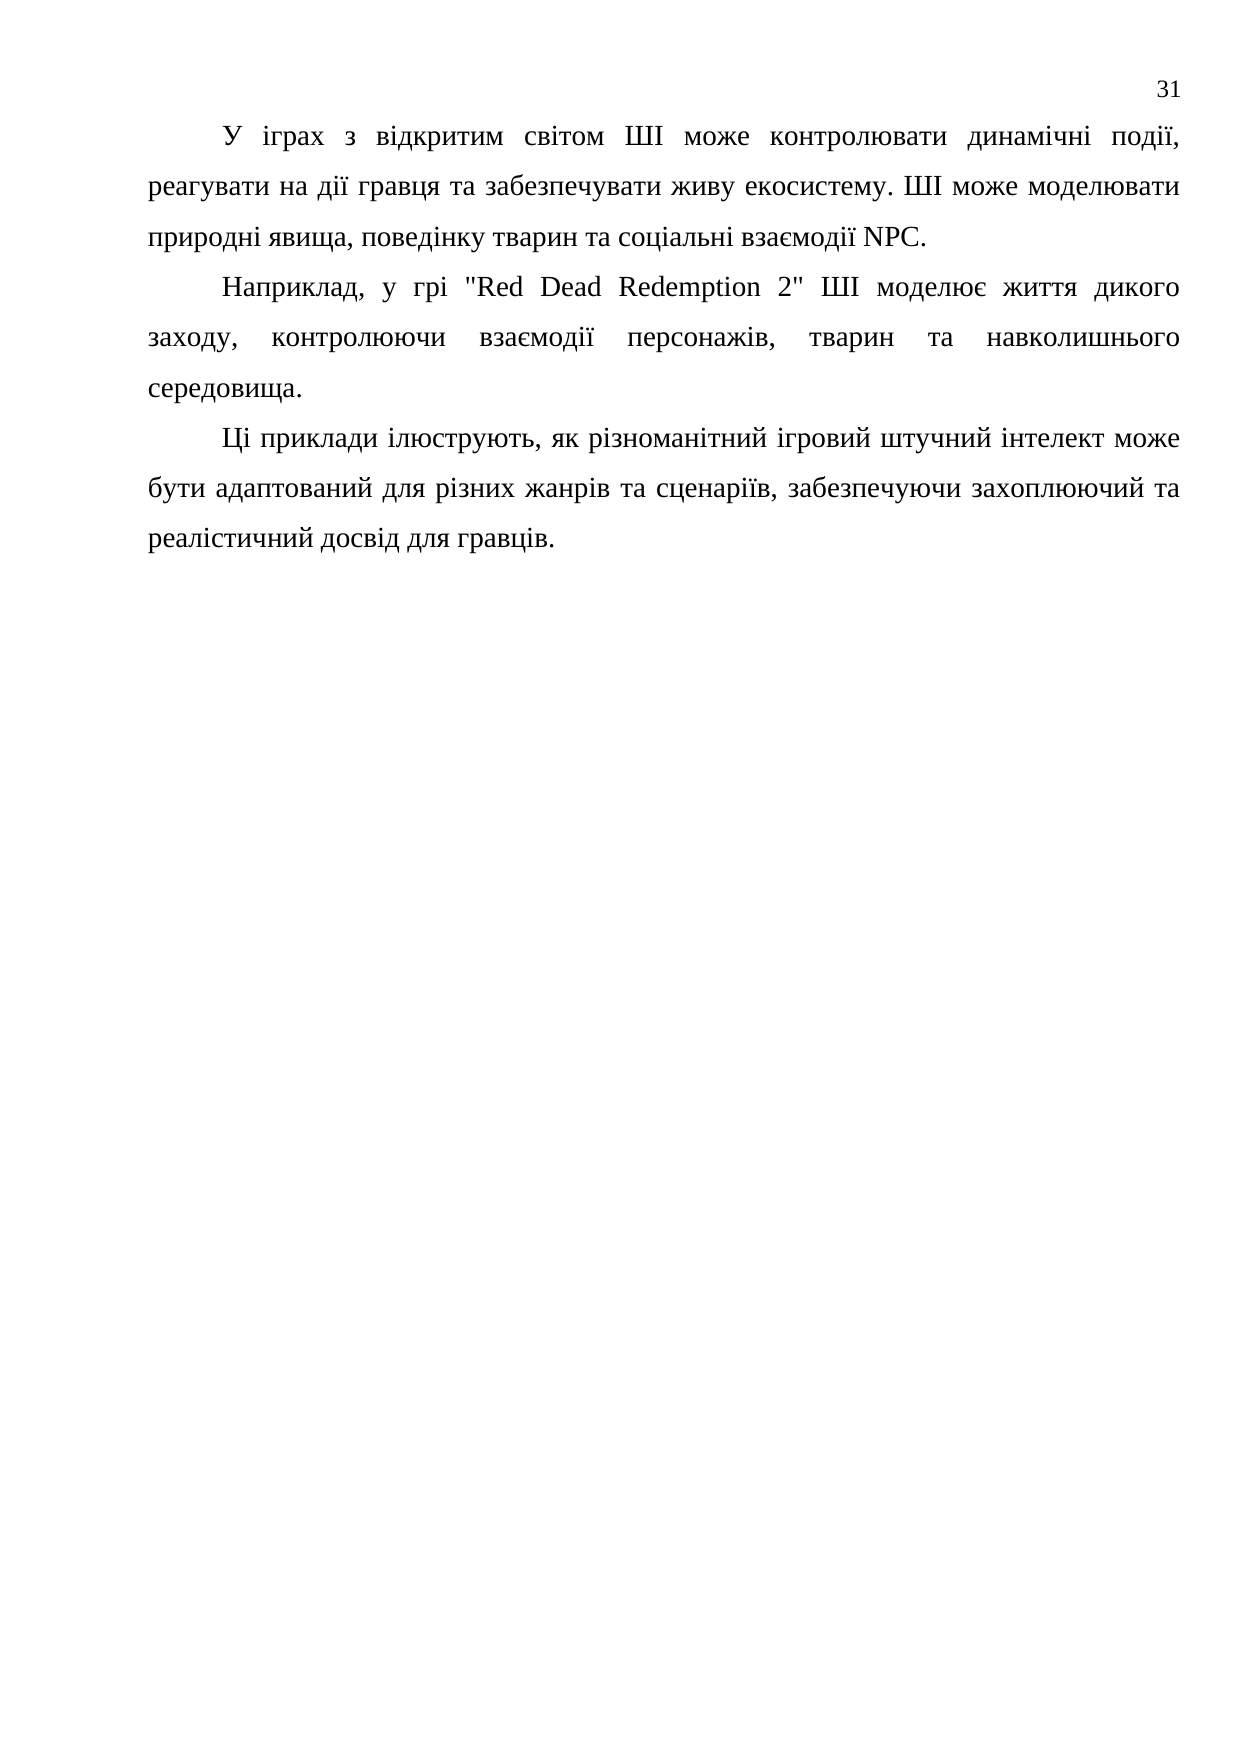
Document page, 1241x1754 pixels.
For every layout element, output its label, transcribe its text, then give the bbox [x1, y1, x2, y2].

text Ці приклади ілюструють, як різноманітний ігровий штучний інтелект може бути адаптований для різних жанрів та сценаріїв, забезпечуючи захоплюючий та реалістичний досвід для гравців. [148, 420, 1181, 554]
text У іграх з відкритим світом ШІ може контролювати динамічні події, реагувати на дії гравця та забезпечувати живу екосистему. ШІ може моделювати природні явища, поведінку тварин та соціальні взаємодії NPC. [148, 118, 1181, 252]
text Наприклад, у грі "Red Dead Redemption 2" ШІ моделює життя дикого заходу, контролюючи взаємодії персонажів, тварин та навколишнього середовища. [148, 269, 1181, 403]
